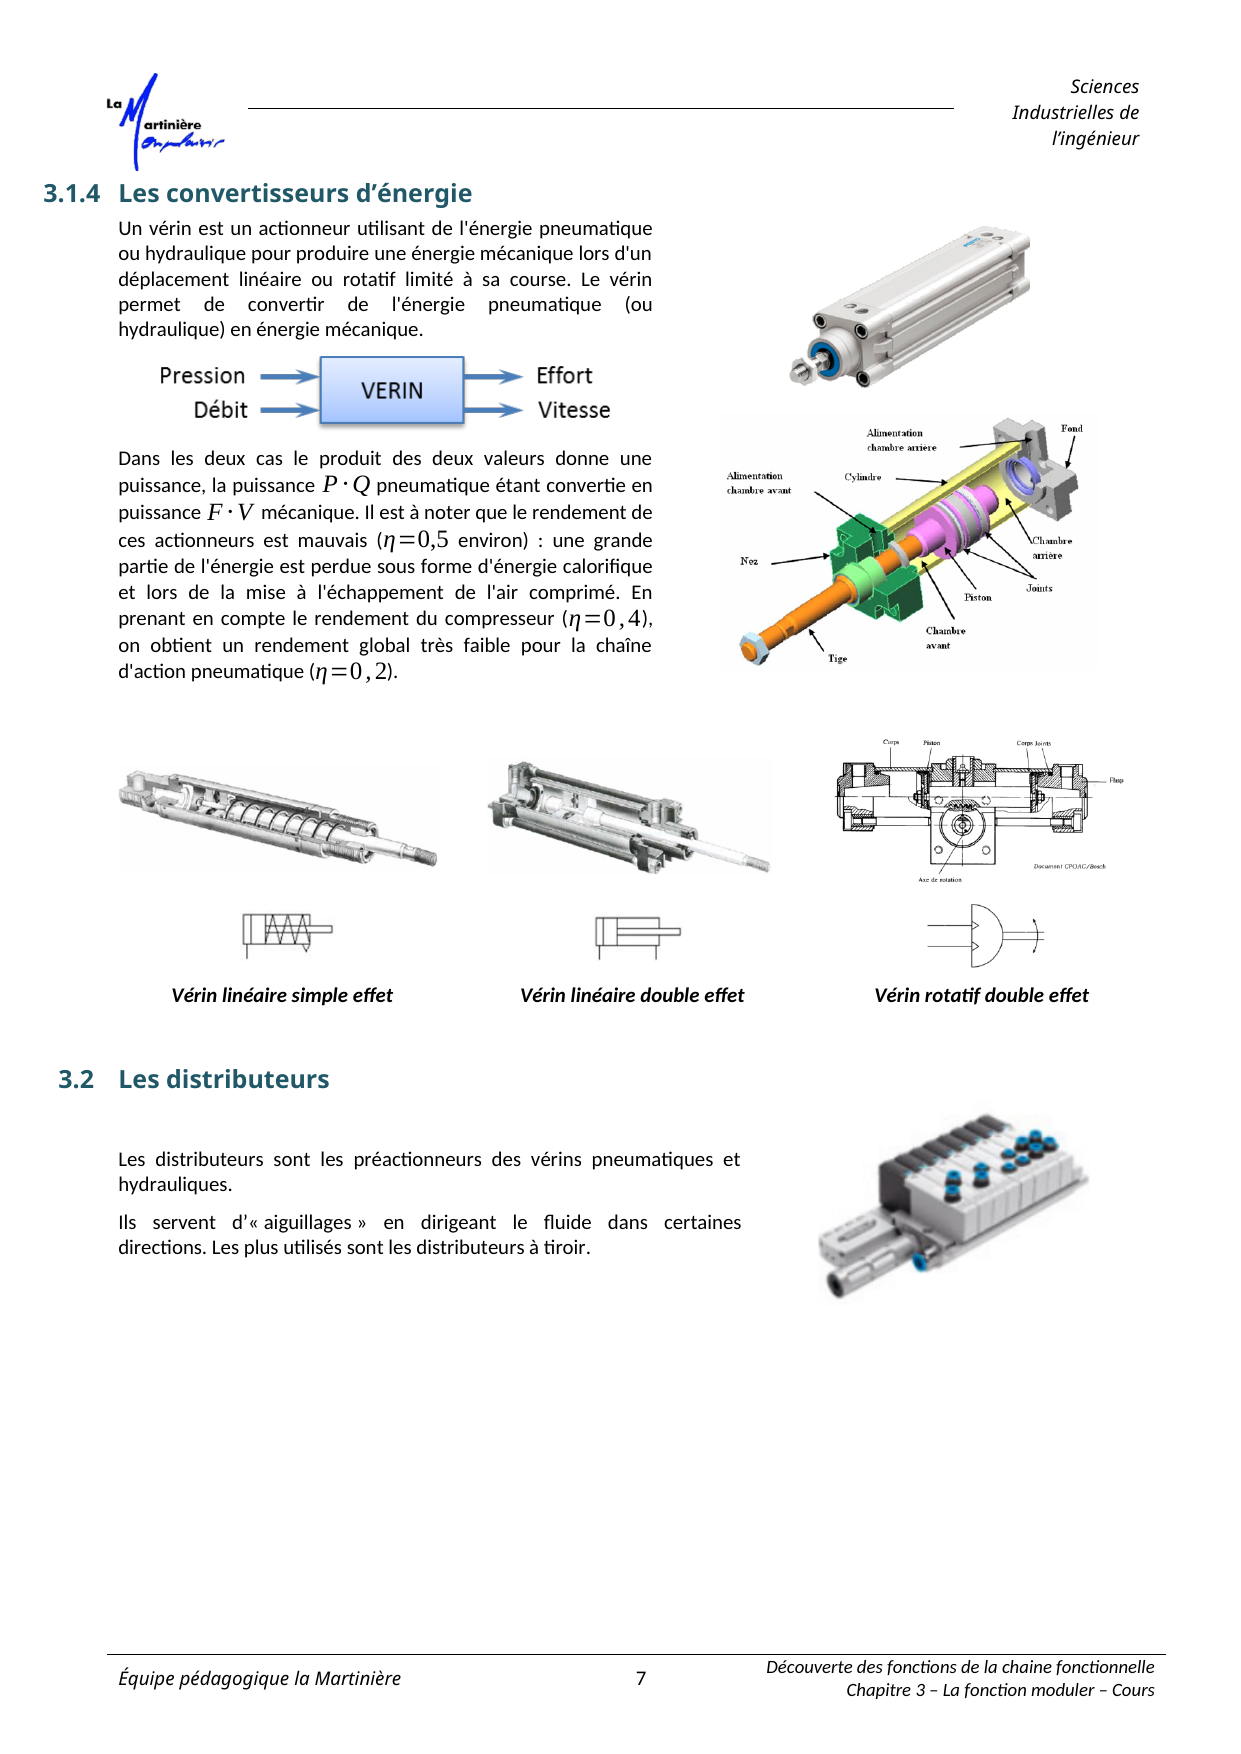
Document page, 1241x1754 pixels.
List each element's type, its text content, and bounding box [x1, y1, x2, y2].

picture [226, 902, 338, 961]
table_header [665, 215, 1155, 698]
table_cell [107, 894, 457, 982]
table_cell Vérin linéaire double effet [458, 982, 807, 1020]
table_cell Vérin rotatif double effet [807, 982, 1156, 1020]
table_cell Vérin linéaire simple effet [107, 982, 457, 1020]
table_header [753, 1101, 1155, 1318]
picture [817, 1100, 1091, 1306]
picture [118, 751, 447, 870]
table_header [107, 739, 457, 894]
subtitle Les convertisseurs d’énergie [43, 176, 1152, 210]
picture [160, 354, 611, 433]
table_cell [807, 894, 1156, 982]
subtitle Les distributeurs [58, 1061, 1152, 1096]
table_header [458, 739, 807, 894]
table_header Un vérin est un actionneur utilisant de l'énergie pneumatique ou hydraulique pour produire une énergie mécanique lors d'un déplacement linéaire ou rotatif limité à sa course. Le vérin permet de convertir de l'énergie pneumatique (ou hydraulique) en énergie mécanique. Dans les deux cas le produit des deux valeurs donne une puissance, la puissance pneumatique étant convertie en puissance mécanique. Il est à noter que le rendement de ces actionneurs est mauvais ( environ) : une grande partie de l'énergie est perdue sous forme d'énergie calorifique et lors de la mise à l'échappement de l'air comprimé. En prenant en compte le rendement du compresseur (), on obtient un rendement global très faible pour la chaîne d'action pneumatique (). [107, 215, 664, 698]
picture [718, 400, 1101, 674]
table_header Les distributeurs sont les préactionneurs des vérins pneumatiques et hydrauliques. Ils servent d’« aiguillages » en dirigeant le fluide dans certaines directions. Les plus utilisés sont les distributeurs à tiroir. [107, 1101, 753, 1318]
picture [486, 746, 779, 875]
picture [580, 900, 684, 964]
picture [106, 73, 225, 171]
table_header [807, 739, 1156, 894]
table_cell [458, 894, 807, 982]
picture [918, 893, 1045, 970]
picture [834, 739, 1129, 882]
picture [789, 226, 1030, 388]
